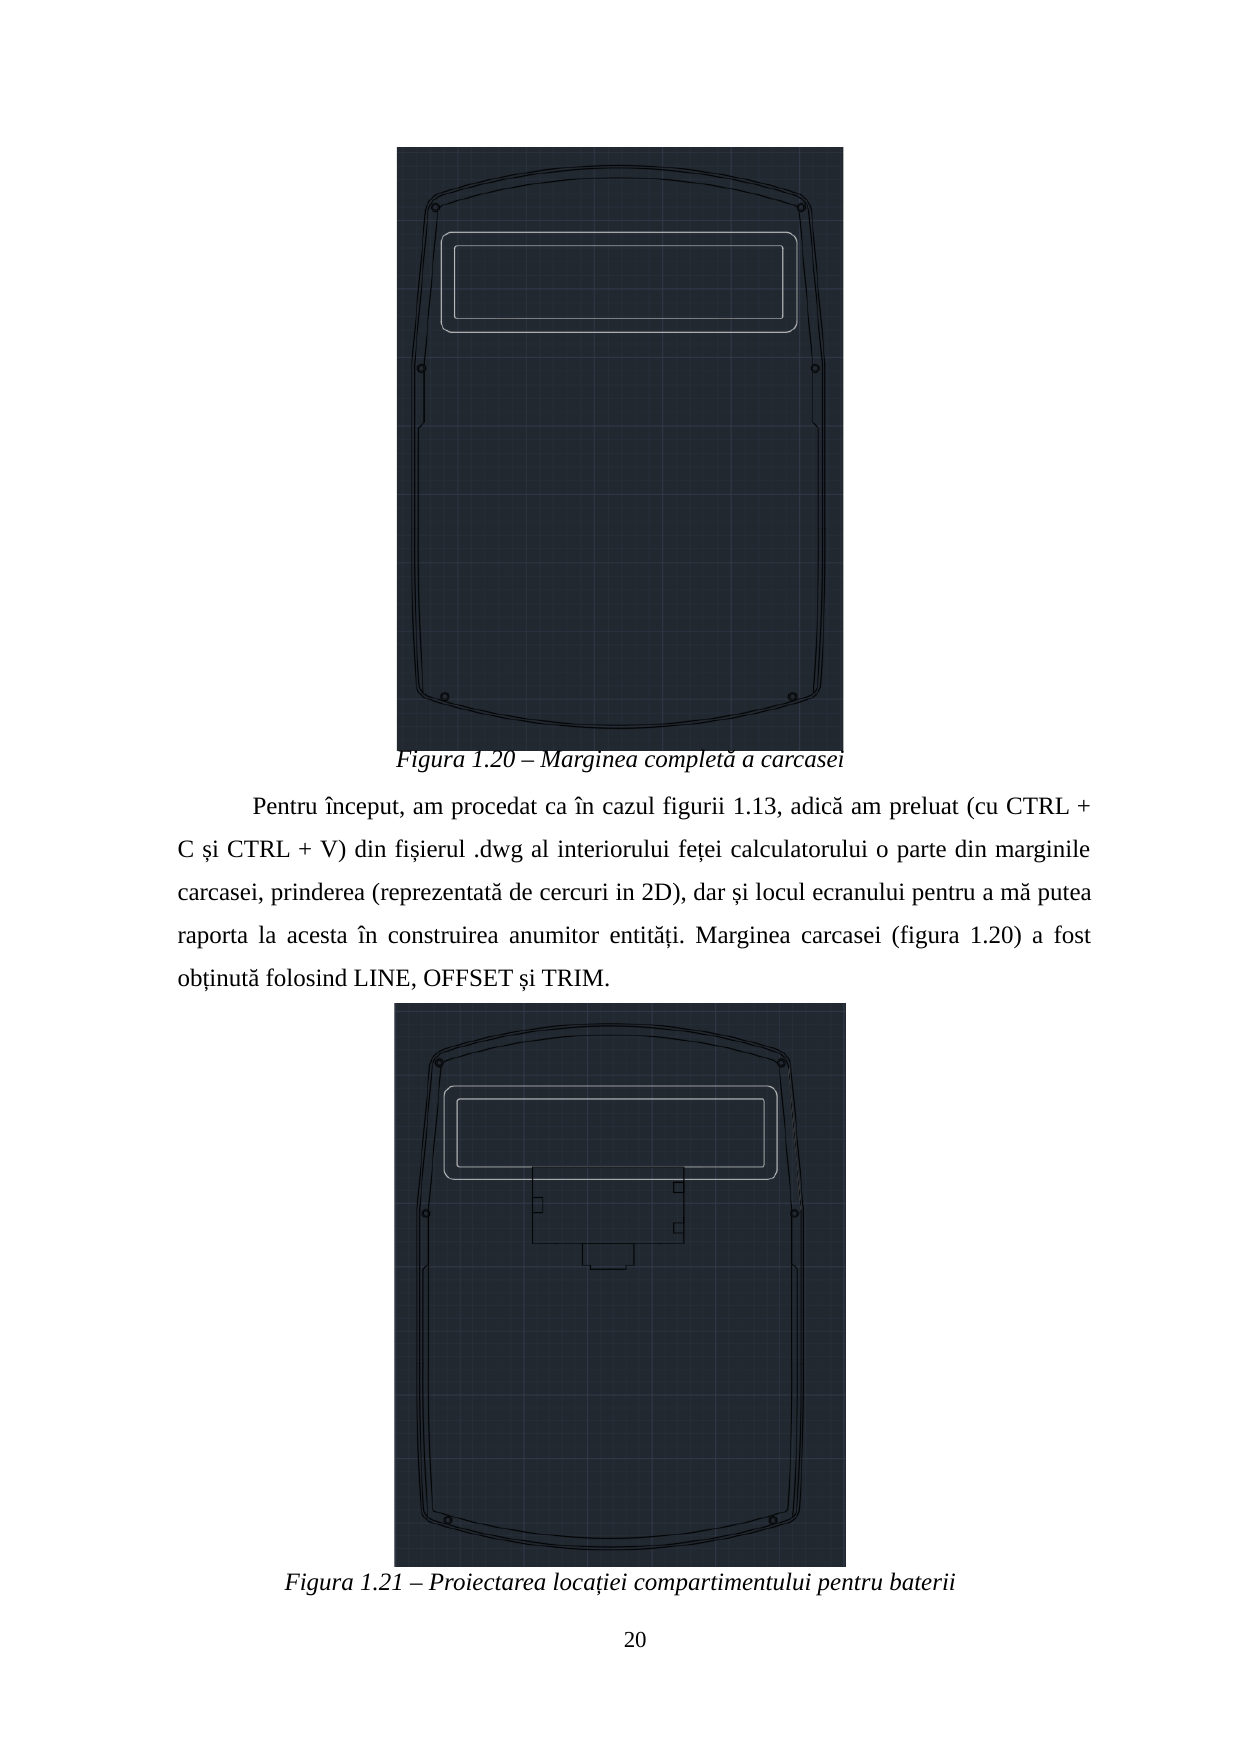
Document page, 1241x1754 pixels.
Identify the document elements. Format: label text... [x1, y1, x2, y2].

picture [394, 1003, 846, 1567]
picture [396, 147, 844, 751]
text Pentru început, am procedat ca în cazul figurii 1.13, adică am preluat (cu CTRL + C și CTRL + V) din fișierul .dwg al interiorului feței calculatorului o parte din marginile carcasei, prinderea (reprezentată de cercuri in 2D), dar și locul ecranului pentru a mă putea raporta la acesta în construirea anumitor entități. Marginea carcasei (figura 1.20) a fost obținută folosind LINE, OFFSET și TRIM. [177, 791, 1092, 992]
